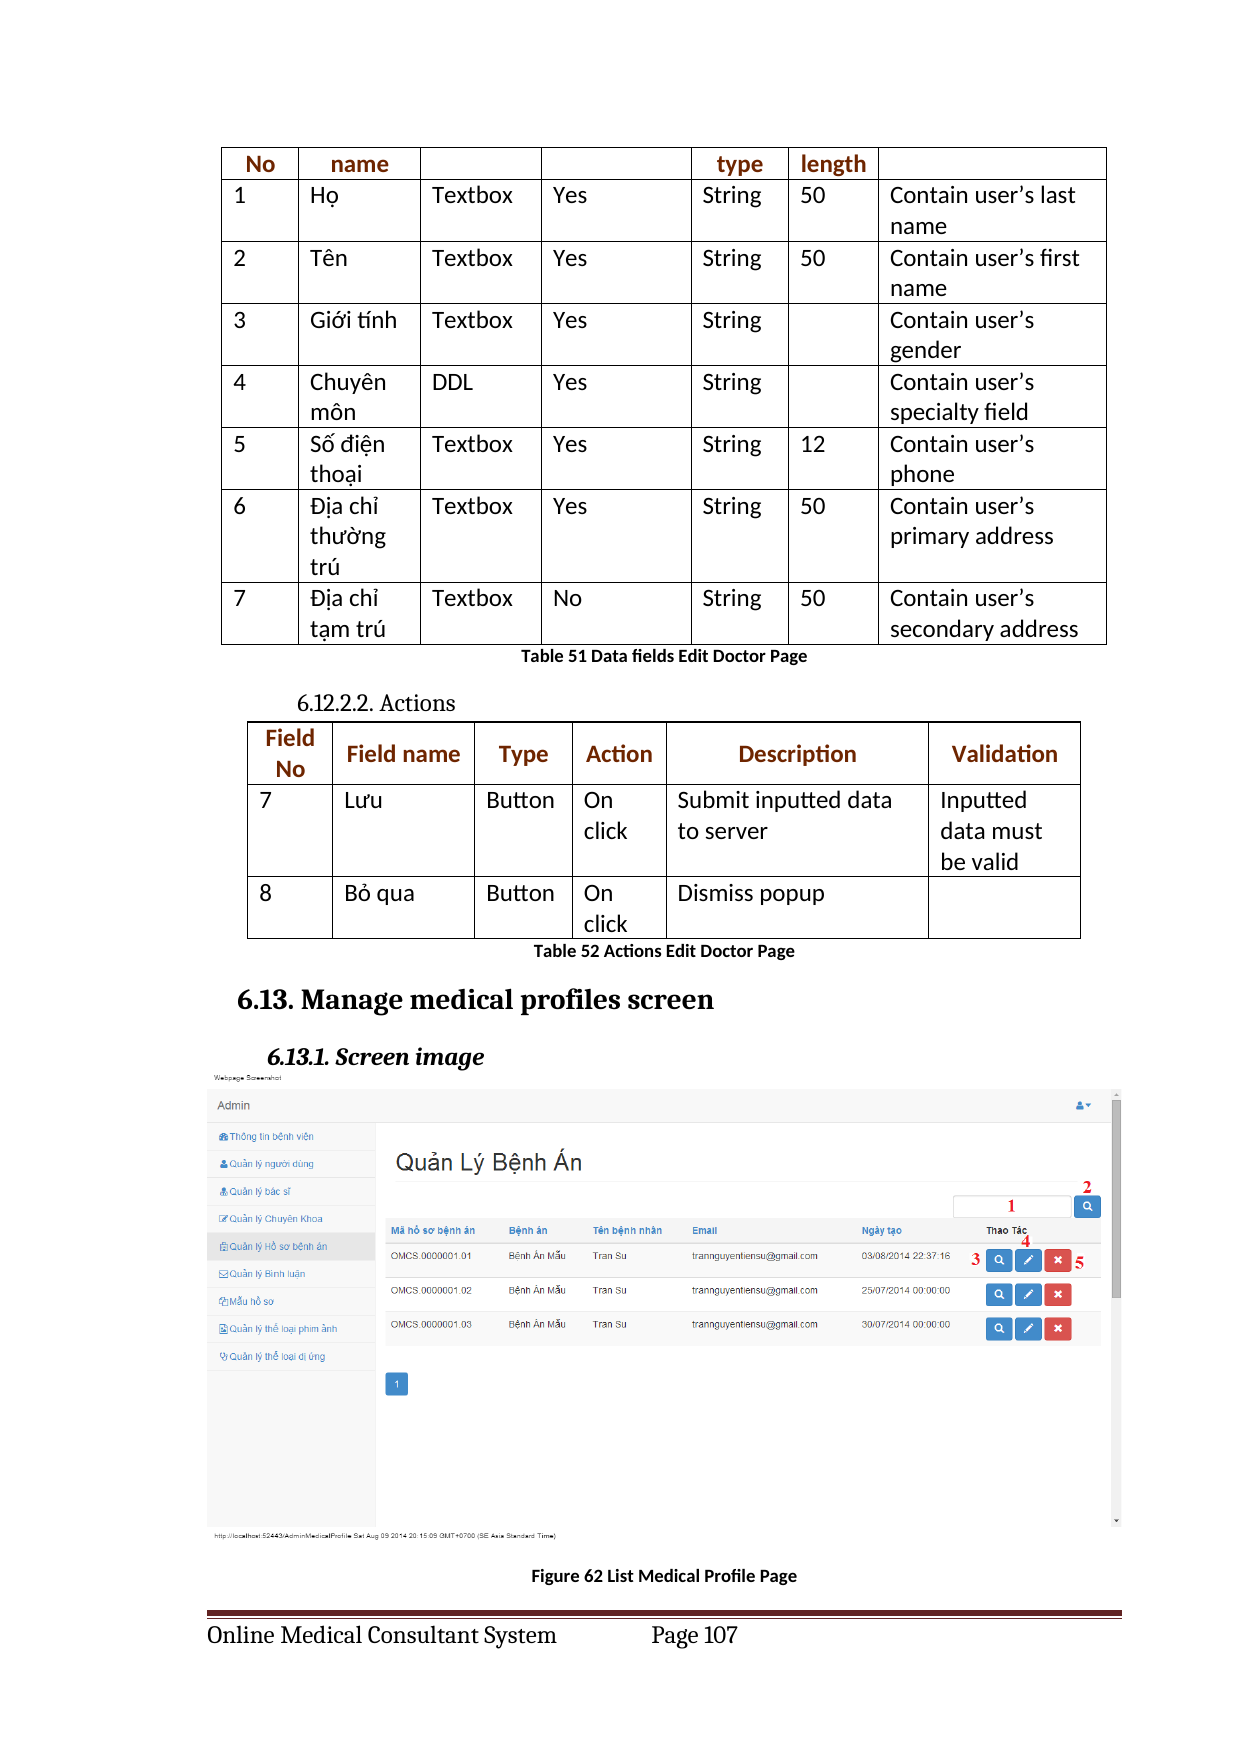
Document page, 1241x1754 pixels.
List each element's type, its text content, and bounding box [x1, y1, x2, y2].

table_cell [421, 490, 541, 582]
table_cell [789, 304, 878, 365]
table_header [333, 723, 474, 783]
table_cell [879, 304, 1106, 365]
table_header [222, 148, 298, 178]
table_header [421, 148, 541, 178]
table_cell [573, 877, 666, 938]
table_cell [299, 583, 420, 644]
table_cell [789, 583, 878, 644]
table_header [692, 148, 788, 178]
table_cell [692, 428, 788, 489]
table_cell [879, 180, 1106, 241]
text Figure List Medical Profile Page [207, 1565, 1122, 1588]
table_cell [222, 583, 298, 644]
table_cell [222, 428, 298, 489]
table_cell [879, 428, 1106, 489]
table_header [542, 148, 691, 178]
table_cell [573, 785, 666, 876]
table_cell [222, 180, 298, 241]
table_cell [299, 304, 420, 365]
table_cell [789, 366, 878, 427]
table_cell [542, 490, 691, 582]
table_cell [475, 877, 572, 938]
picture [207, 1075, 1122, 1540]
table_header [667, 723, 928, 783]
subtitle Manage medical profiles screen [237, 983, 1122, 1017]
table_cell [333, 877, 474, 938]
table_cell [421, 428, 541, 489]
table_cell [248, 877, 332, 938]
text Table Data fields Edit Doctor Page [207, 645, 1122, 668]
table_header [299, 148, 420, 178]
text Table Actions Edit Doctor Page [207, 939, 1122, 962]
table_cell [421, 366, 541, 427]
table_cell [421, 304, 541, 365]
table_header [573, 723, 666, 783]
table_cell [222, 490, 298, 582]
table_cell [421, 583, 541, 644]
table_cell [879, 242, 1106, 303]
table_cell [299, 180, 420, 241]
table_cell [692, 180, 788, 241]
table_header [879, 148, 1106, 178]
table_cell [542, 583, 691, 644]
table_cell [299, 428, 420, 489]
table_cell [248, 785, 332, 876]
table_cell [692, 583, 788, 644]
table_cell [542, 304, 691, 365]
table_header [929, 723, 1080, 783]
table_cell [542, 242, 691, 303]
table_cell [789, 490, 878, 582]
subtitle Actions [282, 688, 1122, 717]
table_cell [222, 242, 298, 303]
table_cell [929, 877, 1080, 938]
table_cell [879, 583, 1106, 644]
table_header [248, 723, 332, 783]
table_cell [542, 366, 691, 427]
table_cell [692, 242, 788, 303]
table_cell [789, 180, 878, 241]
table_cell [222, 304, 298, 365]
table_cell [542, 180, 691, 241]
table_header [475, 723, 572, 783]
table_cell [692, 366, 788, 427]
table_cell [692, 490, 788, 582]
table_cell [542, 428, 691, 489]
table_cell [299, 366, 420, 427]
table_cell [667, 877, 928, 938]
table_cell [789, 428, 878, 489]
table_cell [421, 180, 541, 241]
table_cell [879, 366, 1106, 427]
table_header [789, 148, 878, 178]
subtitle Screen image [267, 1042, 1122, 1071]
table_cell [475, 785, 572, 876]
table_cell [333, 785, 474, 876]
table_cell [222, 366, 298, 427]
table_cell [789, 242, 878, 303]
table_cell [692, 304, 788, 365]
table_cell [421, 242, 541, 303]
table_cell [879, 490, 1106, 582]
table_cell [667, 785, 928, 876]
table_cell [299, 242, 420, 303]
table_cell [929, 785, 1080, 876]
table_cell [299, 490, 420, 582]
